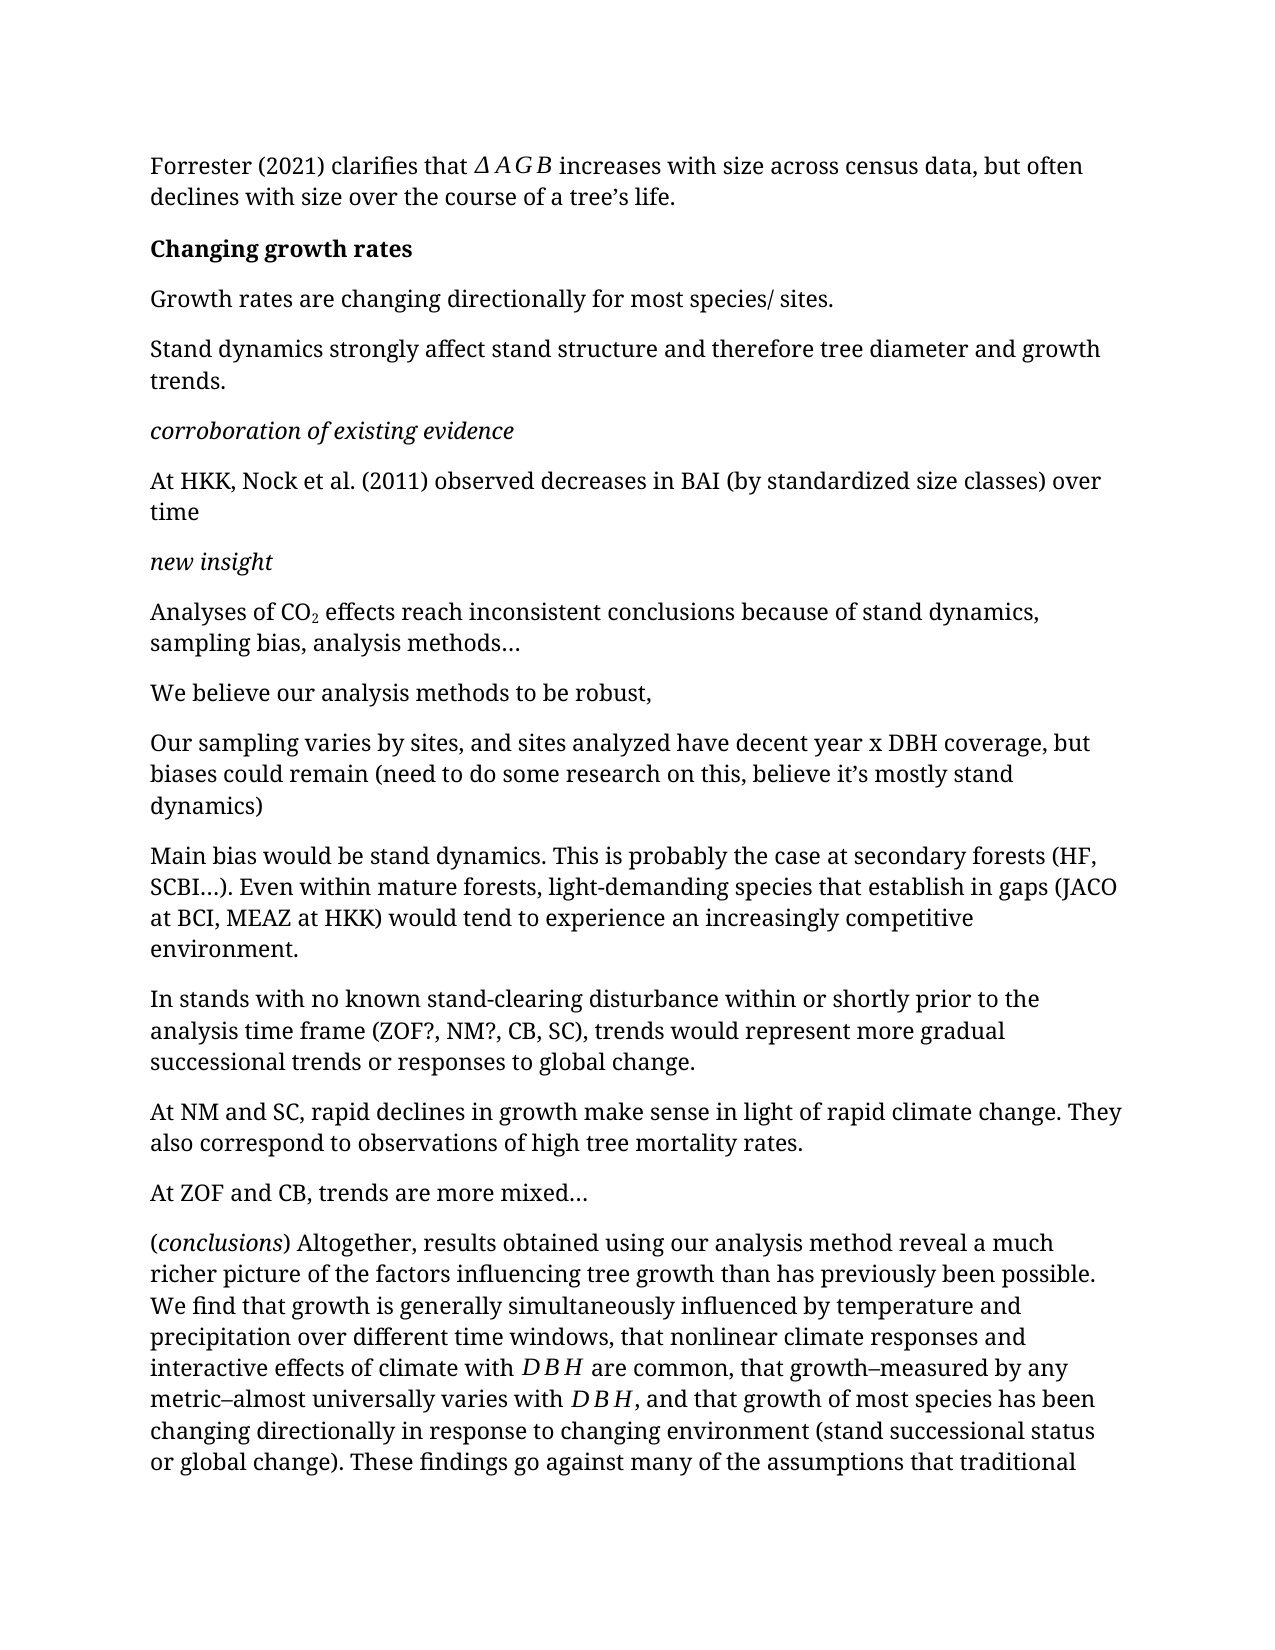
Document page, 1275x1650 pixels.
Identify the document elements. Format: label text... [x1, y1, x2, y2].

text Our sampling varies by sites, and sites analyzed have decent year x DBH coverage, but biases could remain (need to do some research on this, believe it’s mostly stand dynamics) [150, 727, 1125, 821]
text new insight [150, 546, 1125, 577]
text Forrester (2021) clarifies that increases with size across census data, but often declines with size over the course of a tree’s life. [150, 150, 1125, 212]
text Main bias would be stand dynamics. This is probably the case at secondary forests (HF, SCBI…). Even within mature forests, light-demanding species that establish in gaps (JACO at BCI, MEAZ at HKK) would tend to experience an increasingly competitive environment. [150, 839, 1125, 964]
subtitle Changing growth rates [150, 233, 1125, 264]
text At NM and SC, rapid declines in growth make sense in light of rapid climate change. They also correspond to observations of high tree mortality rates. [150, 1096, 1125, 1158]
text Stand dynamics strongly affect stand structure and therefore tree diameter and growth trends. [150, 333, 1125, 396]
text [150, 1227, 1125, 1477]
text Analyses of CO2 effects reach inconsistent conclusions because of stand dynamics, sampling bias, analysis methods… [150, 596, 1125, 658]
text Growth rates are changing directionally for most species/ sites. [150, 283, 1125, 314]
text At HKK, Nock et al. (2011) observed decreases in BAI (by standardized size classes) over time [150, 464, 1125, 527]
text At ZOF and CB, trends are more mixed… [150, 1177, 1125, 1208]
text corroboration of existing evidence [150, 414, 1125, 446]
text In stands with no known stand-clearing disturbance within or shortly prior to the analysis time frame (ZOF?, NM?, CB, SC), trends would represent more gradual successional trends or responses to global change. [150, 983, 1125, 1077]
text We believe our analysis methods to be robust, [150, 677, 1125, 708]
